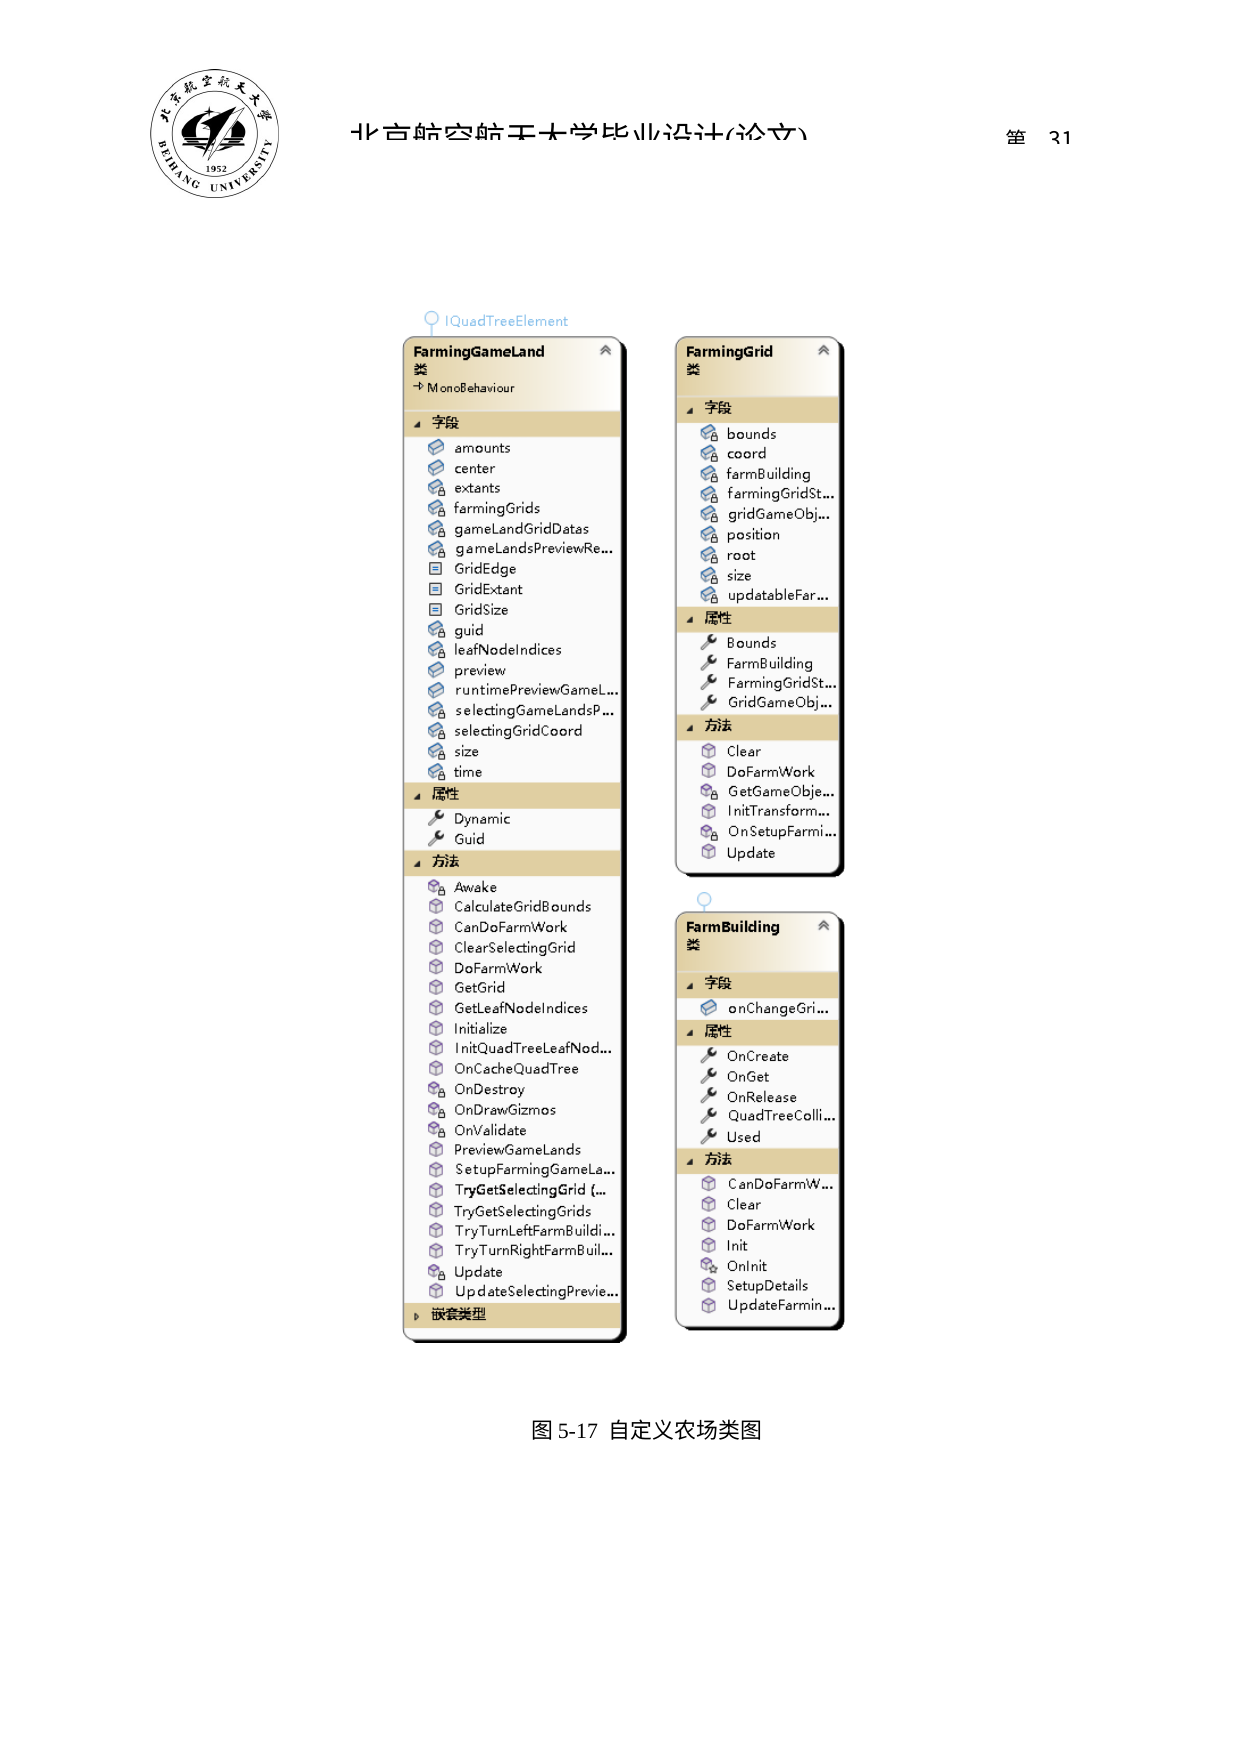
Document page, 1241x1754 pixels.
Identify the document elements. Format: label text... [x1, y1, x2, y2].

text 图 5-17 自定义农场类图 [52, 1413, 1240, 1444]
picture [402, 310, 845, 1343]
picture [150, 69, 279, 198]
